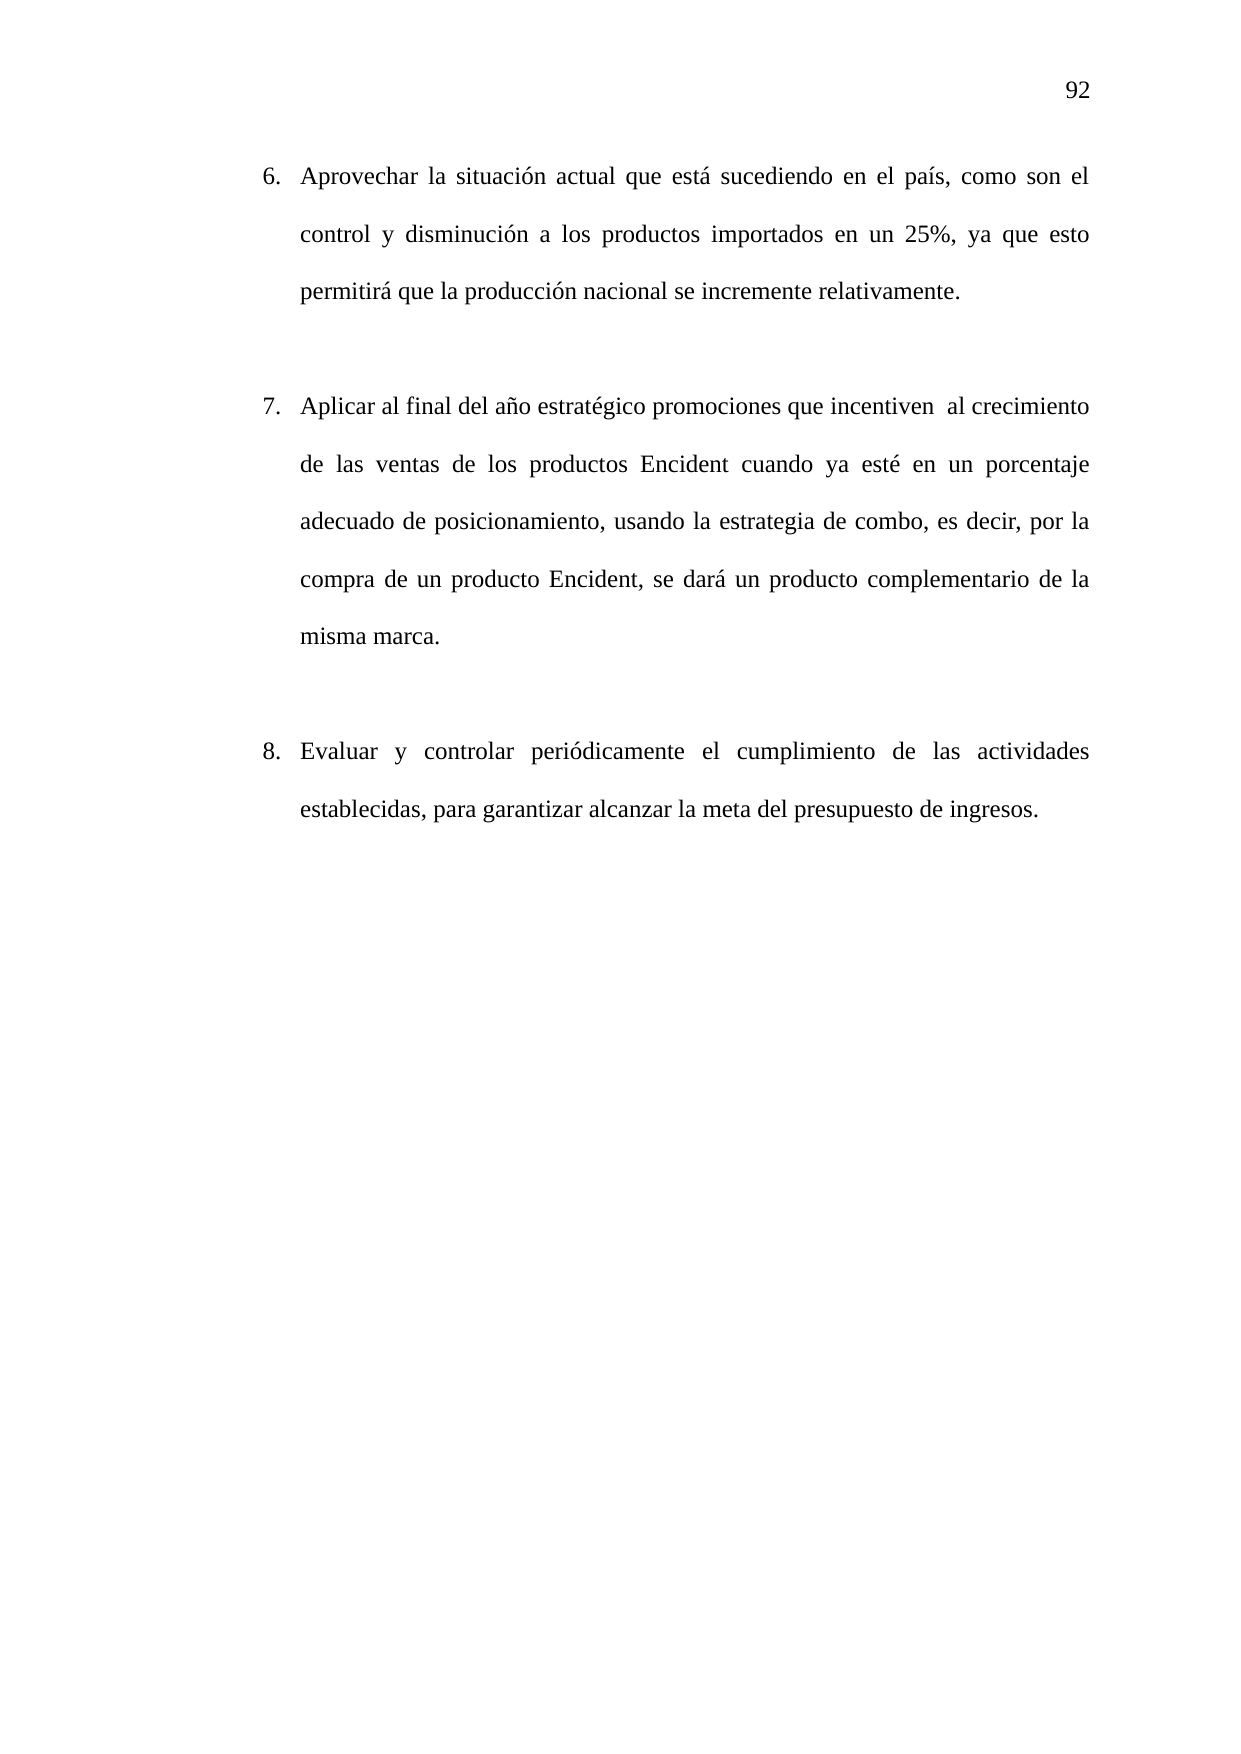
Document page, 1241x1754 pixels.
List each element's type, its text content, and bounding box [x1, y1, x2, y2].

list Aplicar al final del año estratégico promociones que incentiven al crecimiento de las ventas de los productos Encident cuando ya esté en un porcentaje adecuado de posicionamiento, usando la estrategia de combo, es decir, por la compra de un producto Encident, se dará un producto complementario de la misma marca. [262, 391, 1090, 650]
list Aprovechar la situación actual que está sucediendo en el país, como son el control y disminución a los productos importados en un 25%, ya que esto permitirá que la producción nacional se incremente relativamente. [262, 161, 1090, 305]
list Evaluar y controlar periódicamente el cumplimiento de las actividades establecidas, para garantizar alcanzar la meta del presupuesto de ingresos. [262, 736, 1090, 822]
